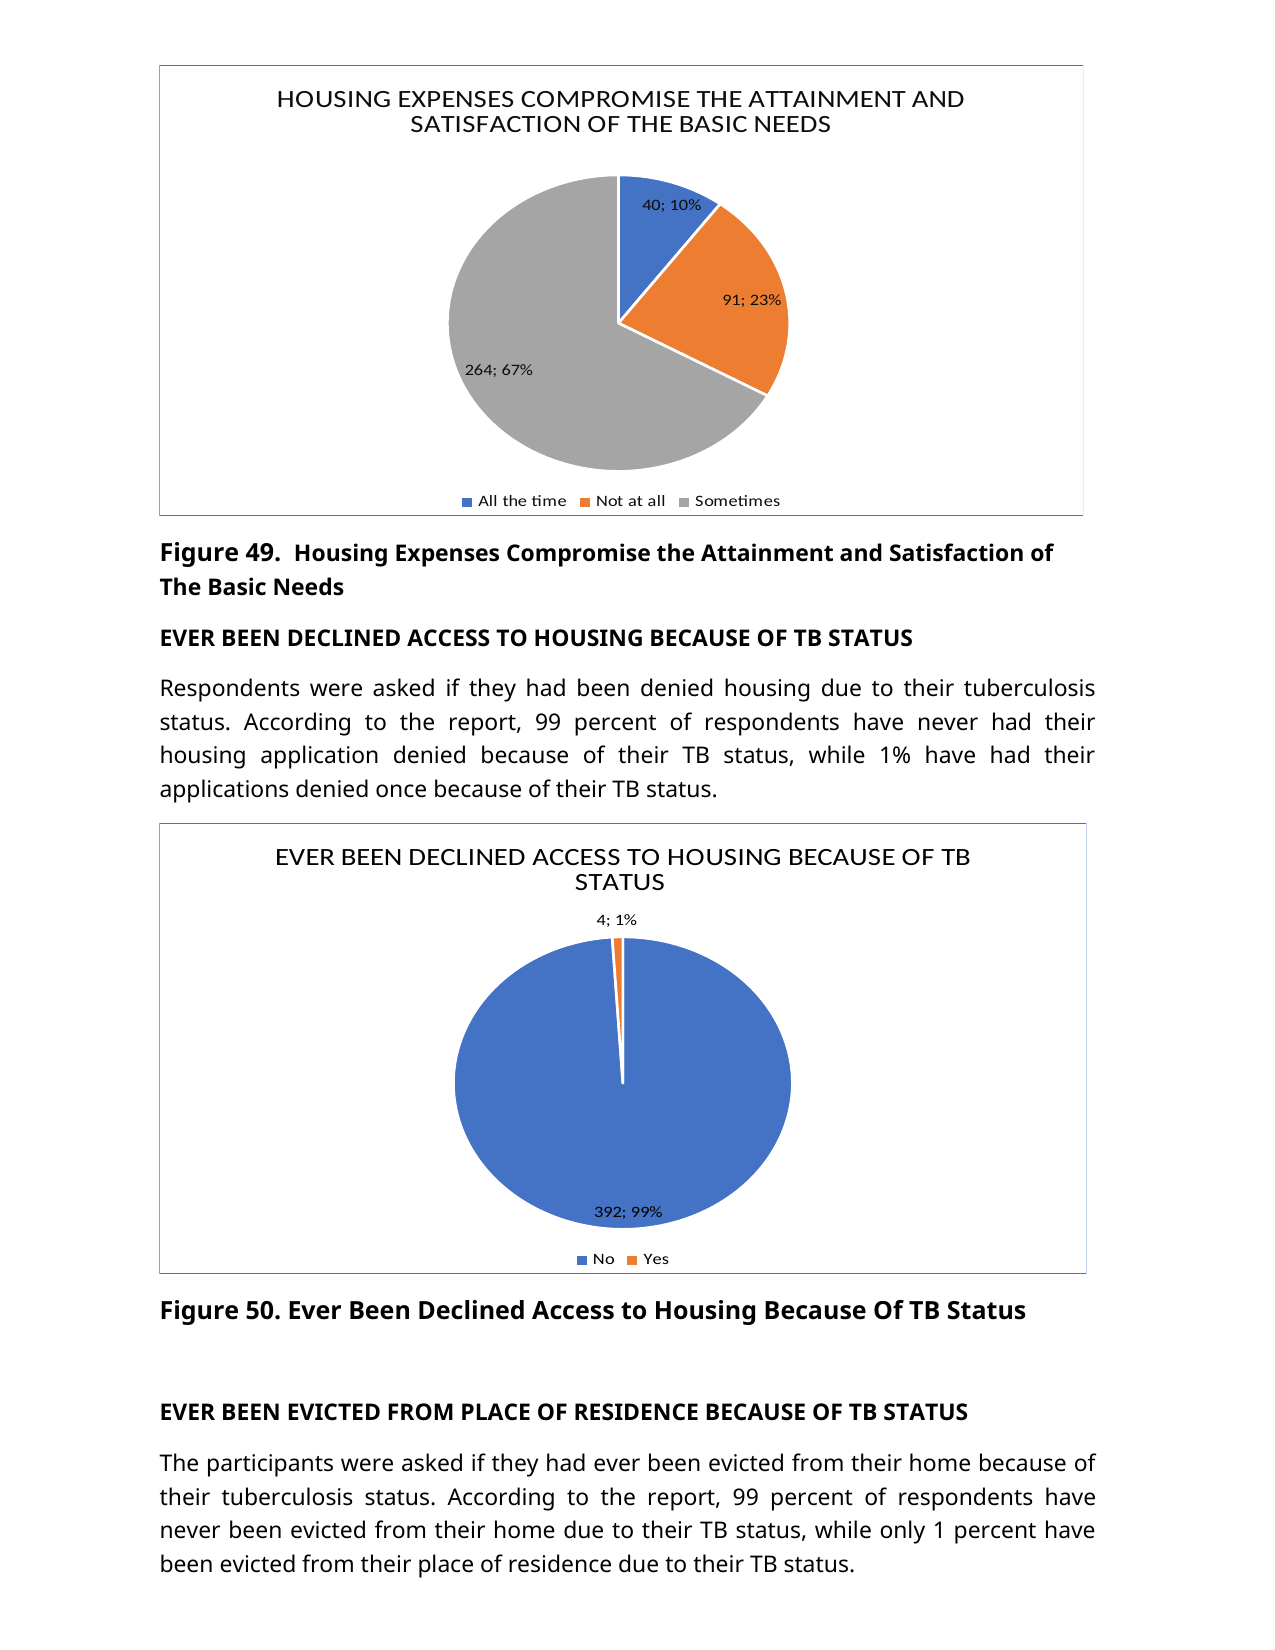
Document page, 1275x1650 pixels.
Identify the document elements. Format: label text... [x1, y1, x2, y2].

text Respondents were asked if they had been denied housing due to their tuberculosis status. According to the report, 99 percent of respondents have never had their housing application denied because of their TB status, while 1% have had their applications denied once because of their TB status. [159, 672, 1097, 804]
text Figure 50. Ever Been Declined Access to Housing Because Of TB Status [159, 1292, 1097, 1326]
text Figure 49. Housing Expenses Compromise the Attainment and Satisfaction of The Basic Needs [159, 534, 1097, 602]
text The participants were asked if they had ever been evicted from their home because of their tuberculosis status. According to the report, 99 percent of respondents have never been evicted from their home due to their TB status, while only 1 percent have been evicted from their place of residence due to their TB status. [159, 1447, 1097, 1579]
text EVER BEEN EVICTED FROM PLACE OF RESIDENCE BECAUSE OF TB STATUS [159, 1396, 1097, 1427]
text EVER BEEN DECLINED ACCESS TO HOUSING BECAUSE OF TB STATUS [159, 621, 1097, 653]
